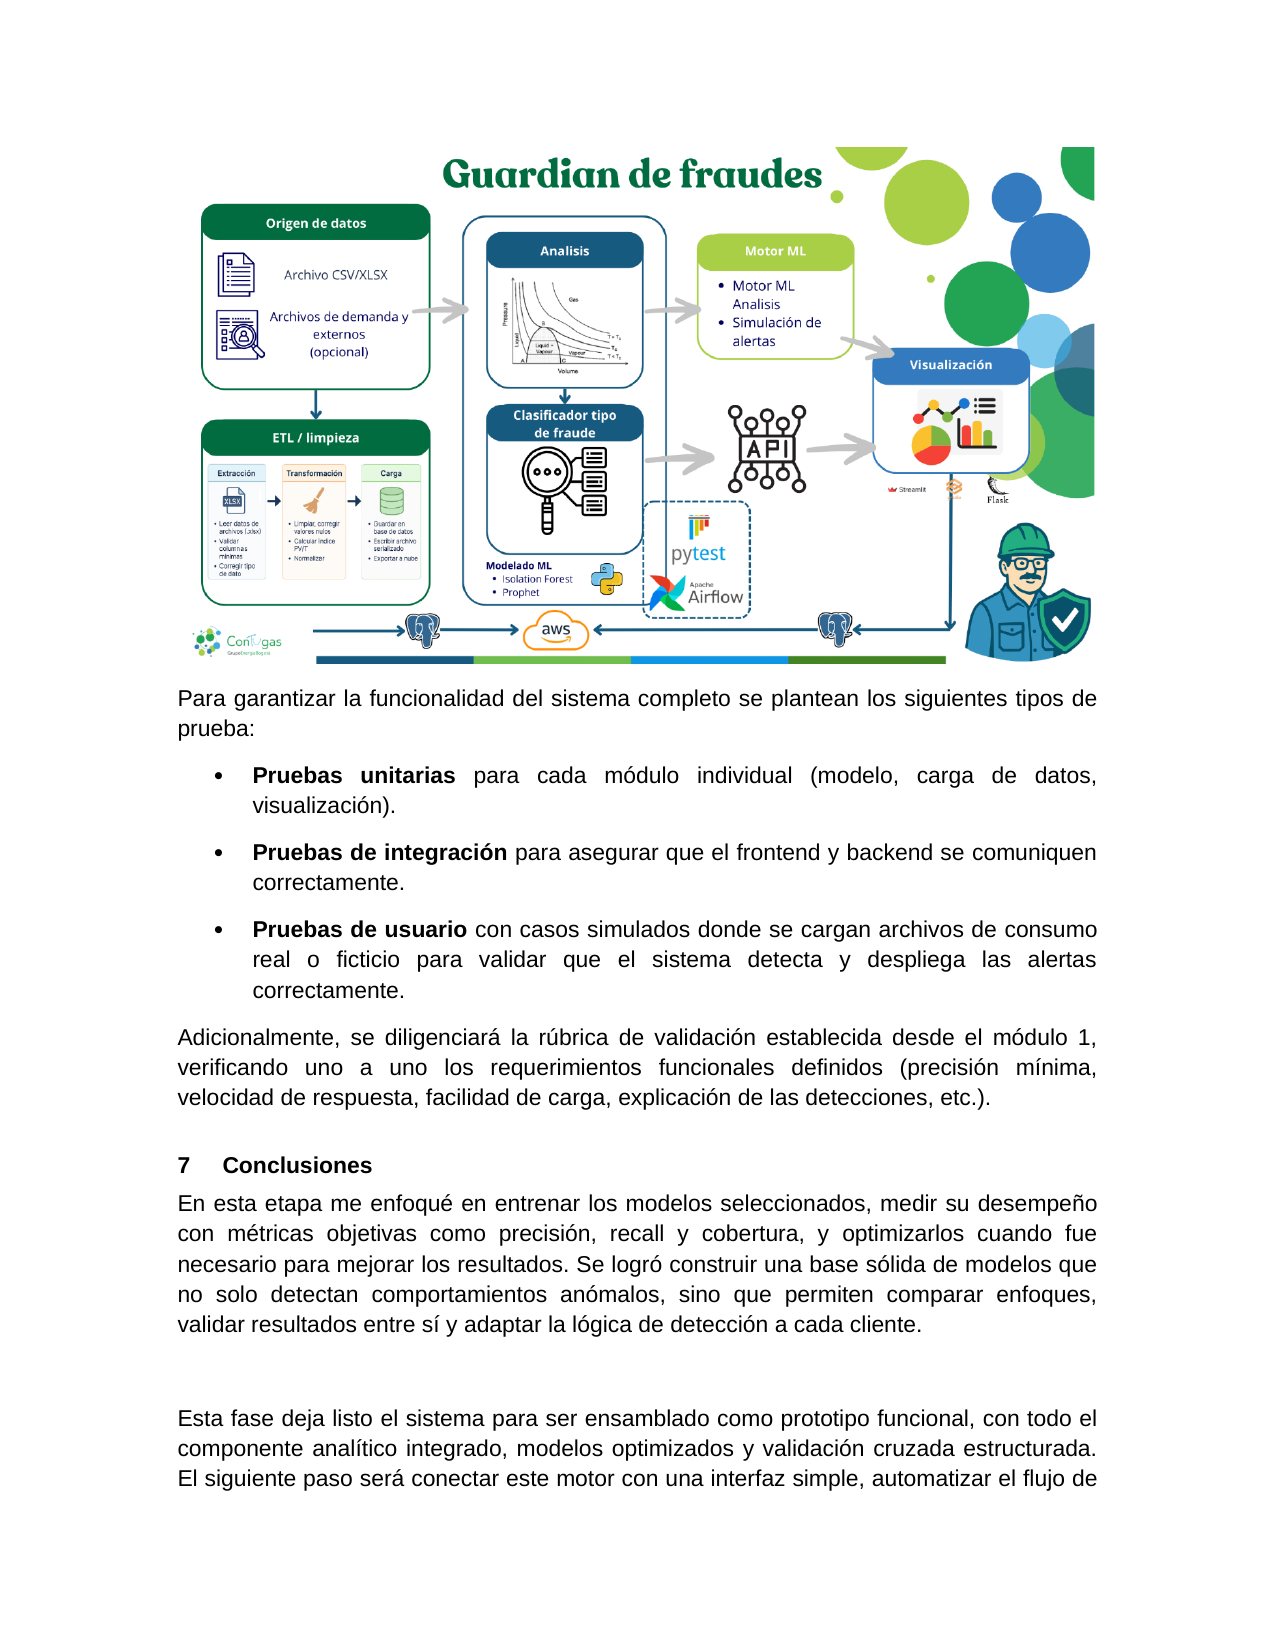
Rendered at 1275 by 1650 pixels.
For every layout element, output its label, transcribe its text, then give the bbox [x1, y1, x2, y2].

text Para garantizar la funcionalidad del sistema completo se plantean los siguientes tipos de prueba: [177, 685, 1098, 742]
text Adicionalmente, se diligenciará la rúbrica de validación establecida desde el módulo 1, verificando uno a uno los requerimientos funcionales definidos (precisión mínima, velocidad de respuesta, facilidad de carga, explicación de las detecciones, etc.). [177, 1023, 1098, 1110]
list Pruebas de integración para asegurar que el frontend y backend se comuniquen correctamente. [215, 839, 1098, 896]
list Pruebas de usuario con casos simulados donde se cargan archivos de consumo real o ficticio para validar que el sistema detecta y despliega las alertas correctamente. [215, 916, 1098, 1003]
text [177, 1405, 1098, 1492]
picture [177, 147, 1095, 664]
subtitle Conclusiones [177, 1152, 1098, 1178]
list Pruebas unitarias para cada módulo individual (modelo, carga de datos, visualización). [215, 762, 1098, 819]
text En esta etapa me enfoqué en entrenar los modelos seleccionados, medir su desempeño con métricas objetivas como precisión, recall y cobertura, y optimizarlos cuando fue necesario para mejorar los resultados. Se logró construir una base sólida de modelos que no solo detectan comportamientos anómalos, sino que permiten comparar enfoques, validar resultados entre sí y adaptar la lógica de detección a cada cliente. [177, 1190, 1098, 1337]
